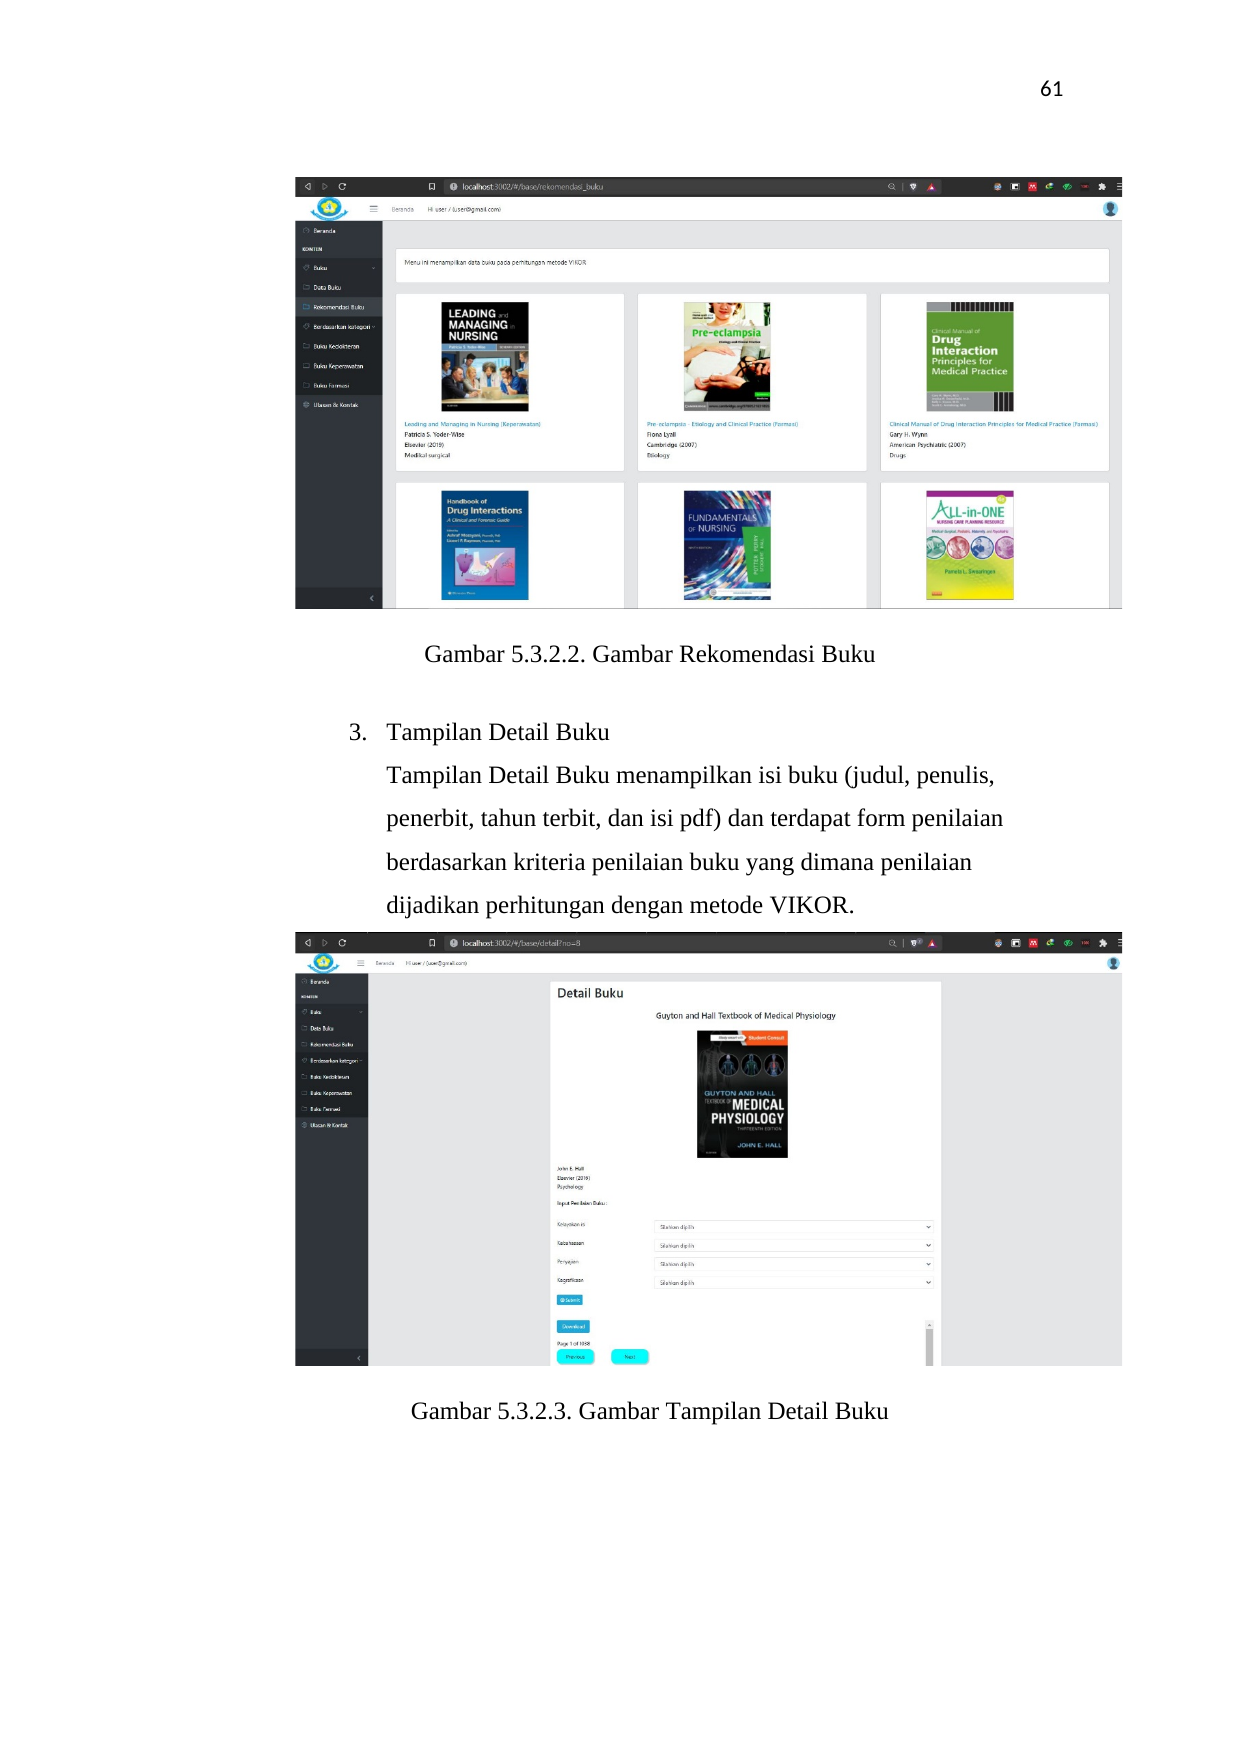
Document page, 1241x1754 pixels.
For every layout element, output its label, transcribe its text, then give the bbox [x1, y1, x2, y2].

picture [295, 177, 1123, 609]
list Tampilan Detail Buku [349, 717, 1063, 746]
subtitle Gambar 5.3.2.2. Gambar Rekomendasi Buku [236, 639, 1063, 668]
list Tampilan Detail Buku menampilkan isi buku (judul, penulis, penerbit, tahun terbit, dan isi pdf) dan terdapat form penilaian berdasarkan kriteria penilaian buku yang dimana penilaian dijadikan perhitungan dengan metode VIKOR. [386, 760, 1063, 918]
picture [295, 932, 1123, 1366]
subtitle Gambar 5.3.2.3. Gambar Tampilan Detail Buku [236, 1396, 1063, 1424]
